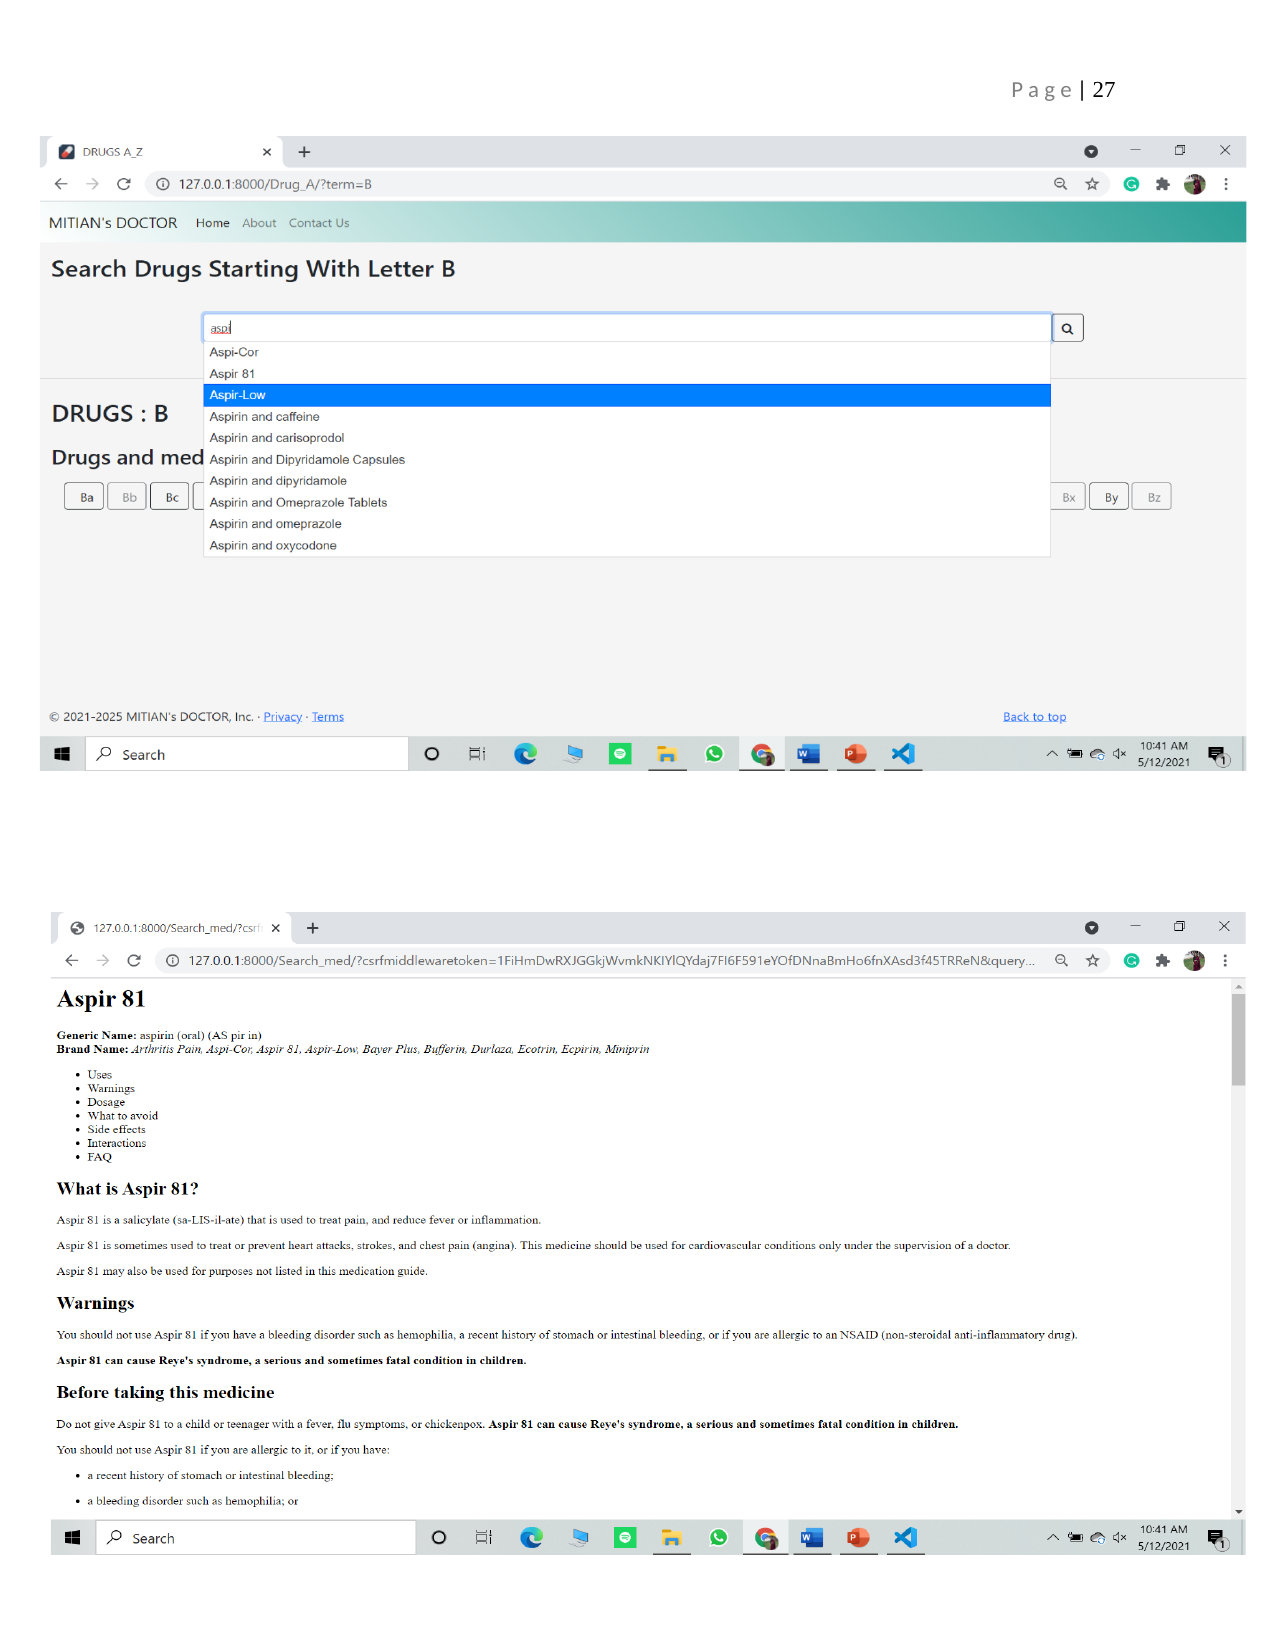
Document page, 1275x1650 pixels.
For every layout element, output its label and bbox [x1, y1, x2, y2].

picture [39, 136, 1247, 771]
picture [50, 912, 1246, 1555]
